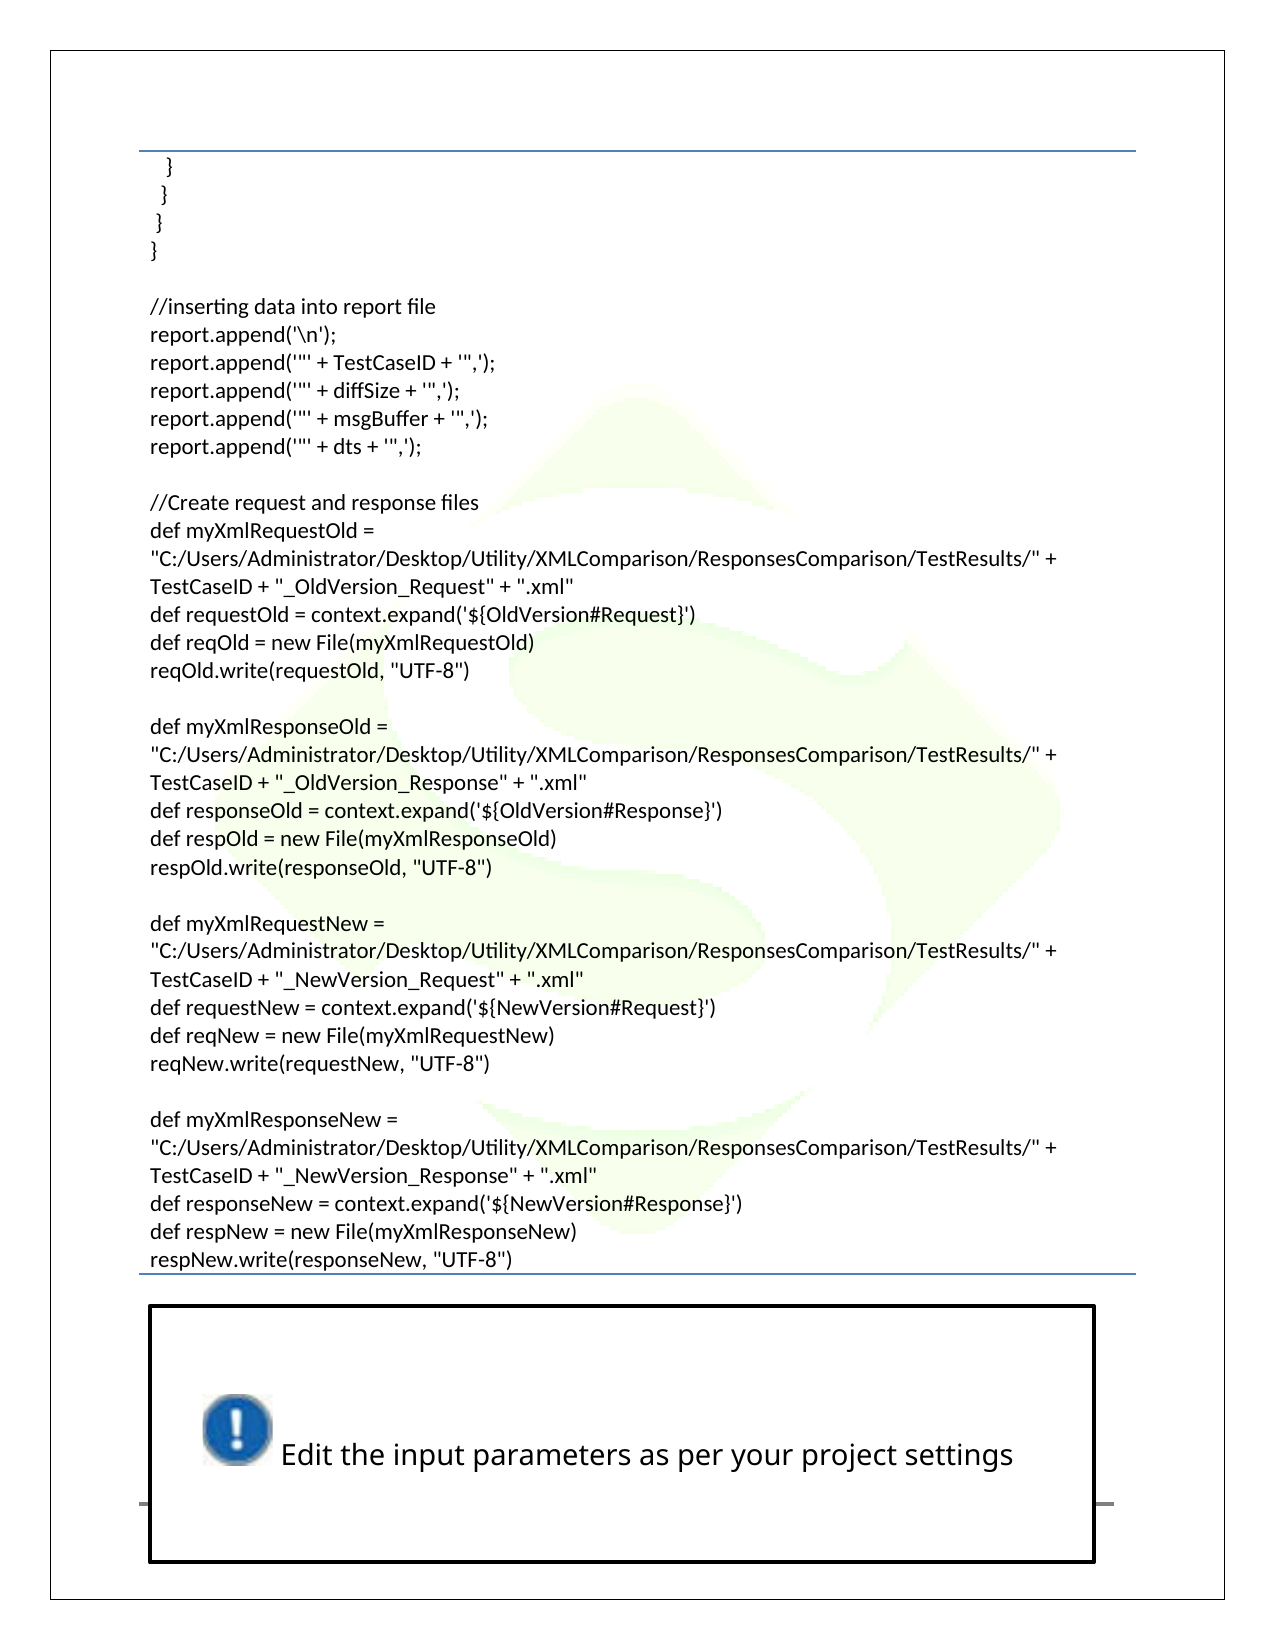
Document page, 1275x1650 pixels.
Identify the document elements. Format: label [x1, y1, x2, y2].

table_header [139, 152, 1136, 1273]
picture [202, 1394, 273, 1466]
